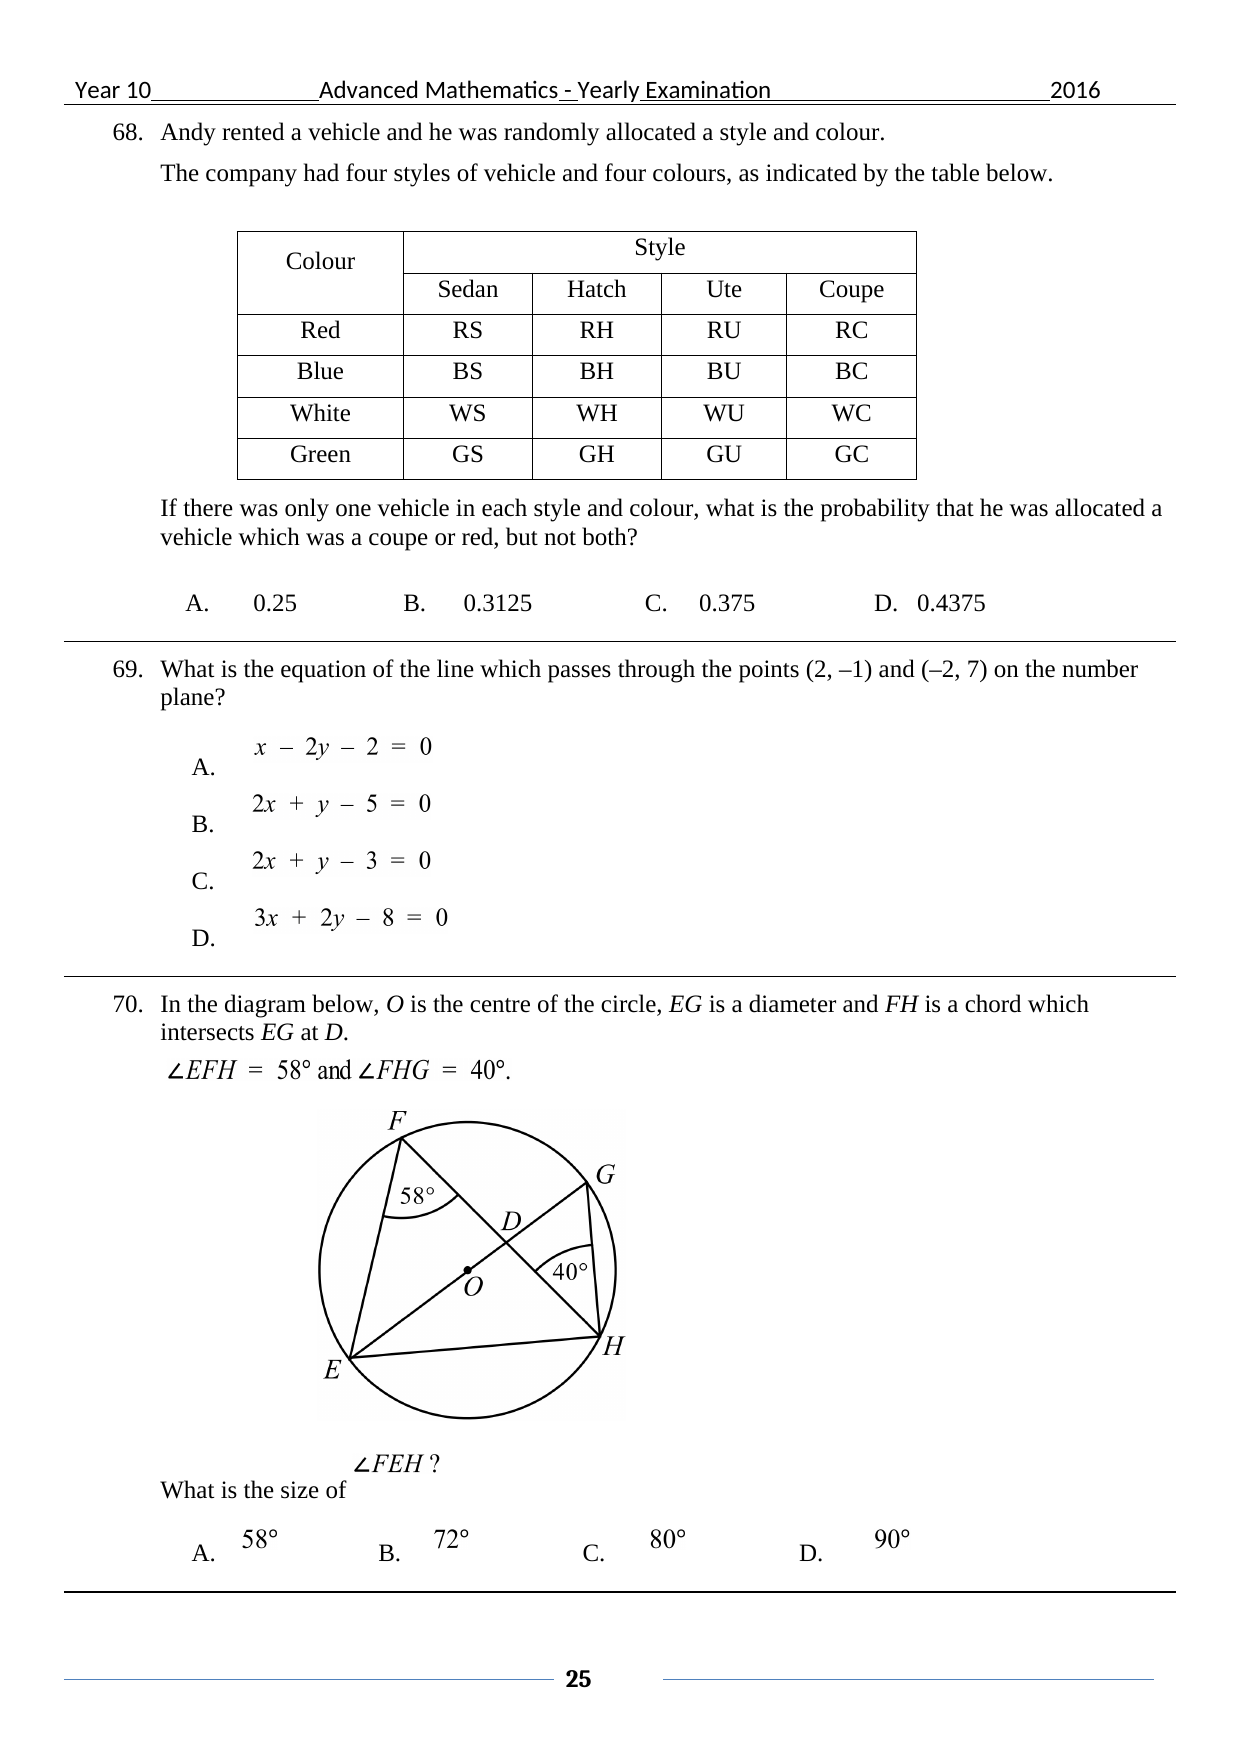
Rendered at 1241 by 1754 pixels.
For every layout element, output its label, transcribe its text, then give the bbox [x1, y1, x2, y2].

table_cell [64, 977, 149, 1591]
table_cell What is the equation of the line which passes through the points (2, –1) and (–2, 7) on the number plane? A. B. C. D. [149, 642, 1176, 976]
picture [432, 1528, 470, 1550]
picture [166, 1058, 512, 1081]
table_cell Andy rented a vehicle and he was randomly allocated a style and colour. The company had four styles of vehicle and four colours, as indicated by the table below. If there was only one vehicle in each style and colour, what is the probability that he was allocated a vehicle which was a coupe or red, but not both? A. 0.25 B. 0.3125 C. 0.375 D. 0.4375 [149, 105, 1176, 641]
table_cell In the diagram below, O is the centre of the circle, EG is a diameter and FH is a chord which intersects EG at D. What is the size of A. B. C. D. [149, 977, 1176, 1591]
picture [253, 736, 433, 763]
picture [648, 1528, 687, 1550]
picture [251, 793, 432, 820]
picture [251, 850, 432, 877]
picture [240, 1528, 279, 1550]
picture [873, 1528, 911, 1550]
table_cell [64, 105, 149, 641]
picture [352, 1453, 440, 1474]
picture [253, 907, 449, 934]
picture [316, 1109, 626, 1421]
table_cell [64, 642, 149, 976]
